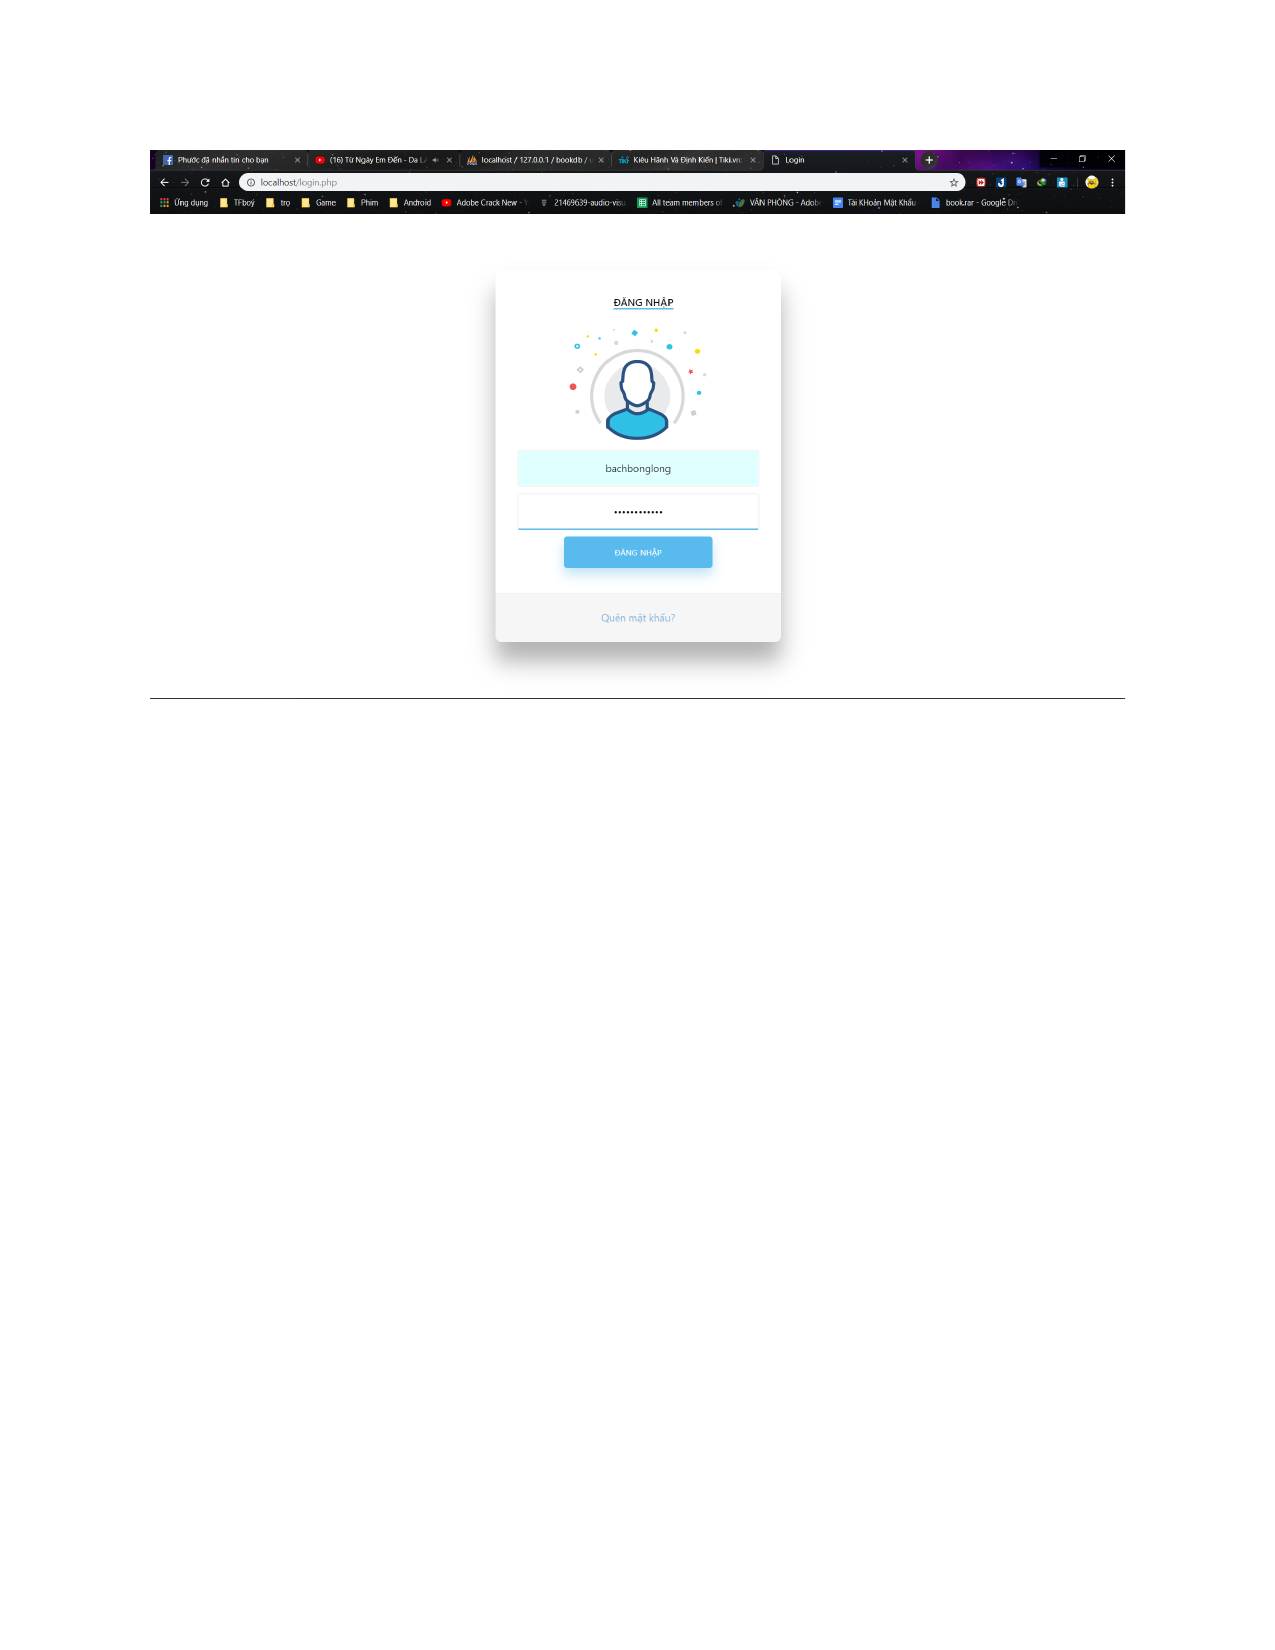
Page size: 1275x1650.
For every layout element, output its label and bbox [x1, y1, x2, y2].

picture [150, 150, 1125, 699]
